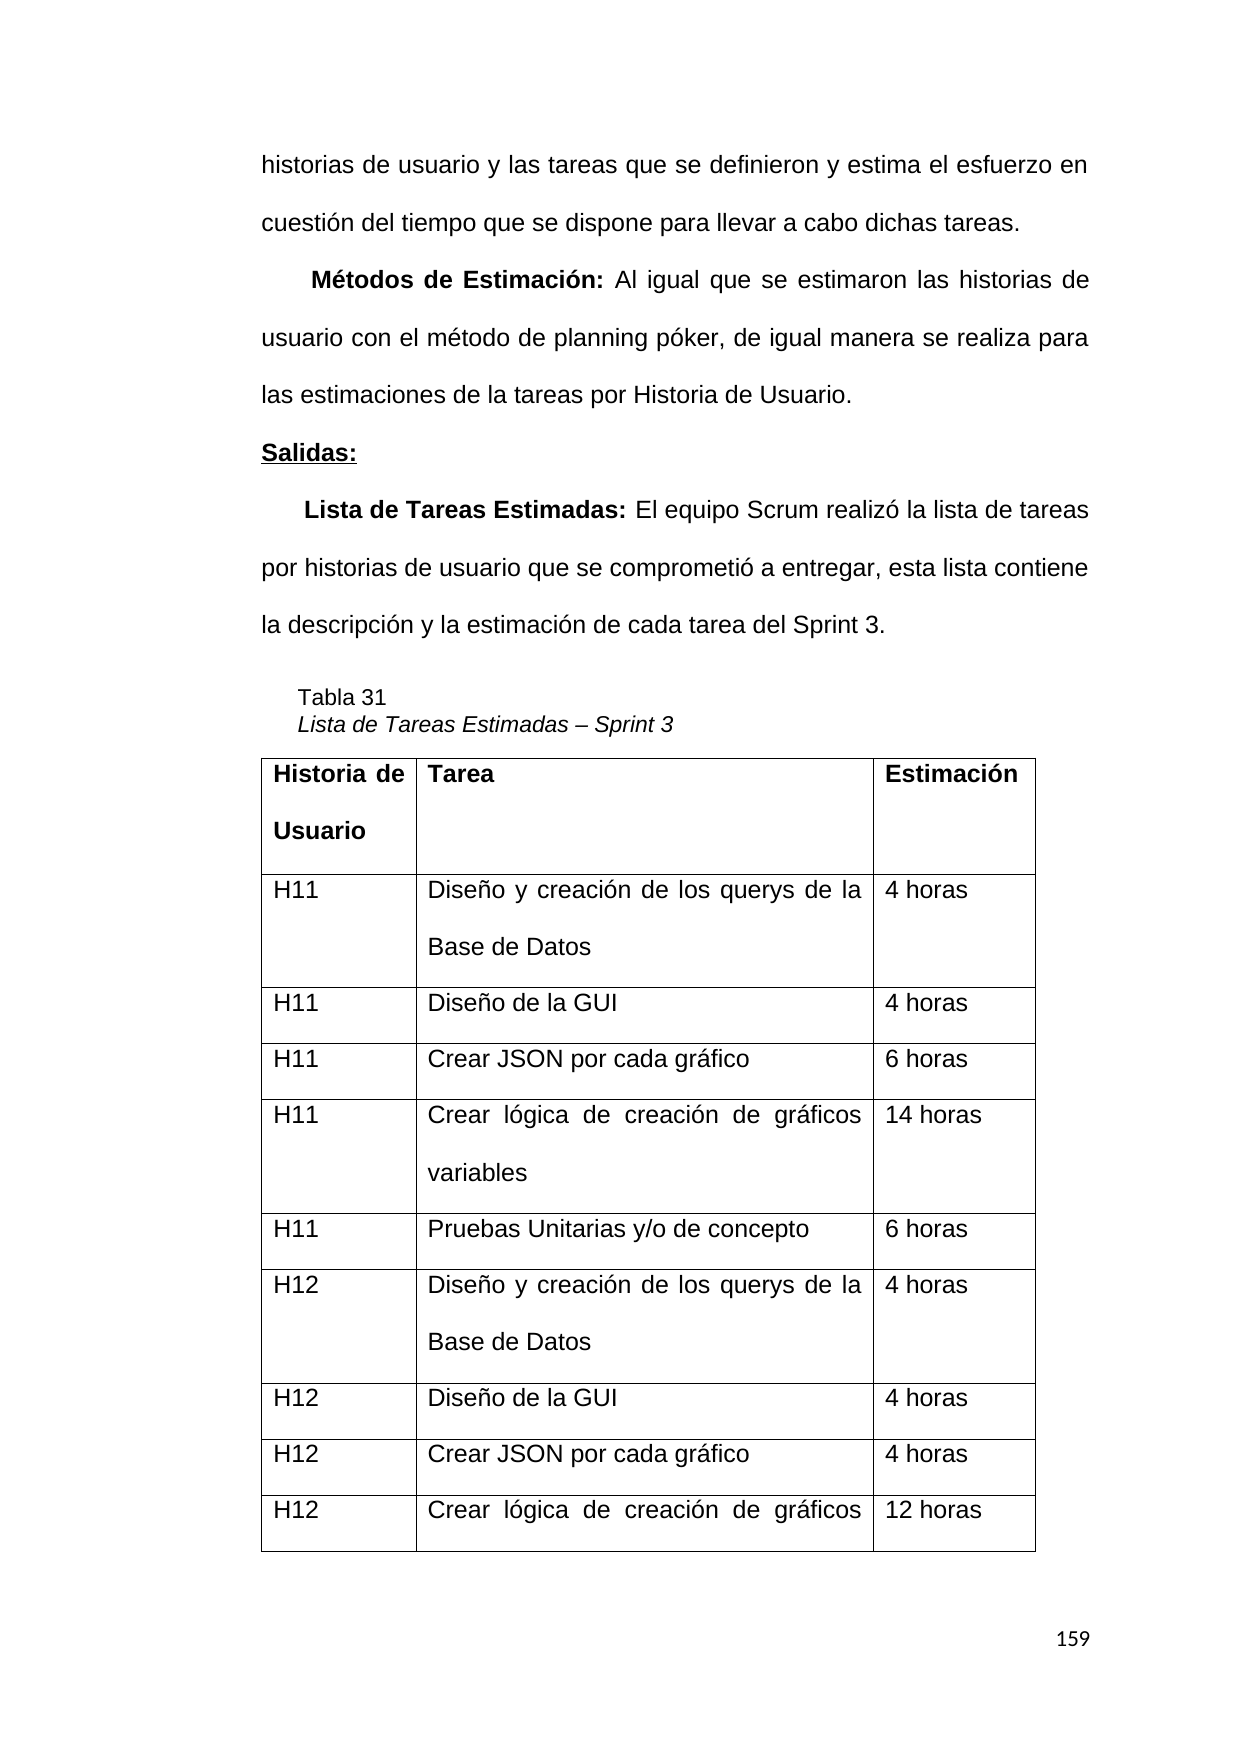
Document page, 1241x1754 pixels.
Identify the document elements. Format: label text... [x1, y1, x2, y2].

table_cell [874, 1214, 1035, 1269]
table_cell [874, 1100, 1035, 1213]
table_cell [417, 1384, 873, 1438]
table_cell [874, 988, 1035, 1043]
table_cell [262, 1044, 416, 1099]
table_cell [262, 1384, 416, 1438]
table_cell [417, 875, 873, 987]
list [261, 150, 1090, 236]
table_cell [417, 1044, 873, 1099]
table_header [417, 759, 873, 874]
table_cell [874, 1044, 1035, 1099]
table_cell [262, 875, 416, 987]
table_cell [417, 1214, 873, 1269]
text Tabla 31 Lista de Tareas Estimadas – Sprint 3 [297, 684, 1090, 737]
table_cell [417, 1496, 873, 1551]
list Salidas: [261, 437, 1090, 466]
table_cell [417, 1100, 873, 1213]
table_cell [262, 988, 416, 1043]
list Lista de Tareas Estimadas: El equipo Scrum realizó la lista de tareas por historias de usuario que se comprometió a entregar, esta lista contiene la descripción y la estimación de cada tarea del Sprint 3. [261, 495, 1090, 639]
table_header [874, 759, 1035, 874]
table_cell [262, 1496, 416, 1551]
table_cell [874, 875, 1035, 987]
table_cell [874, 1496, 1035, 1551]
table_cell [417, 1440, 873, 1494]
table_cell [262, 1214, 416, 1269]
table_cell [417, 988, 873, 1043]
list Métodos de Estimación: Al igual que se estimaron las historias de usuario con el método de planning póker, de igual manera se realiza para las estimaciones de la tareas por Historia de Usuario. [261, 265, 1090, 409]
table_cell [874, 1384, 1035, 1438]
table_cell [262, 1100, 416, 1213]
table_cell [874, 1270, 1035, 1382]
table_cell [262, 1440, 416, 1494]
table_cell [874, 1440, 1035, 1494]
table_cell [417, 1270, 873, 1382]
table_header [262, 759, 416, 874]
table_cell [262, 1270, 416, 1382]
